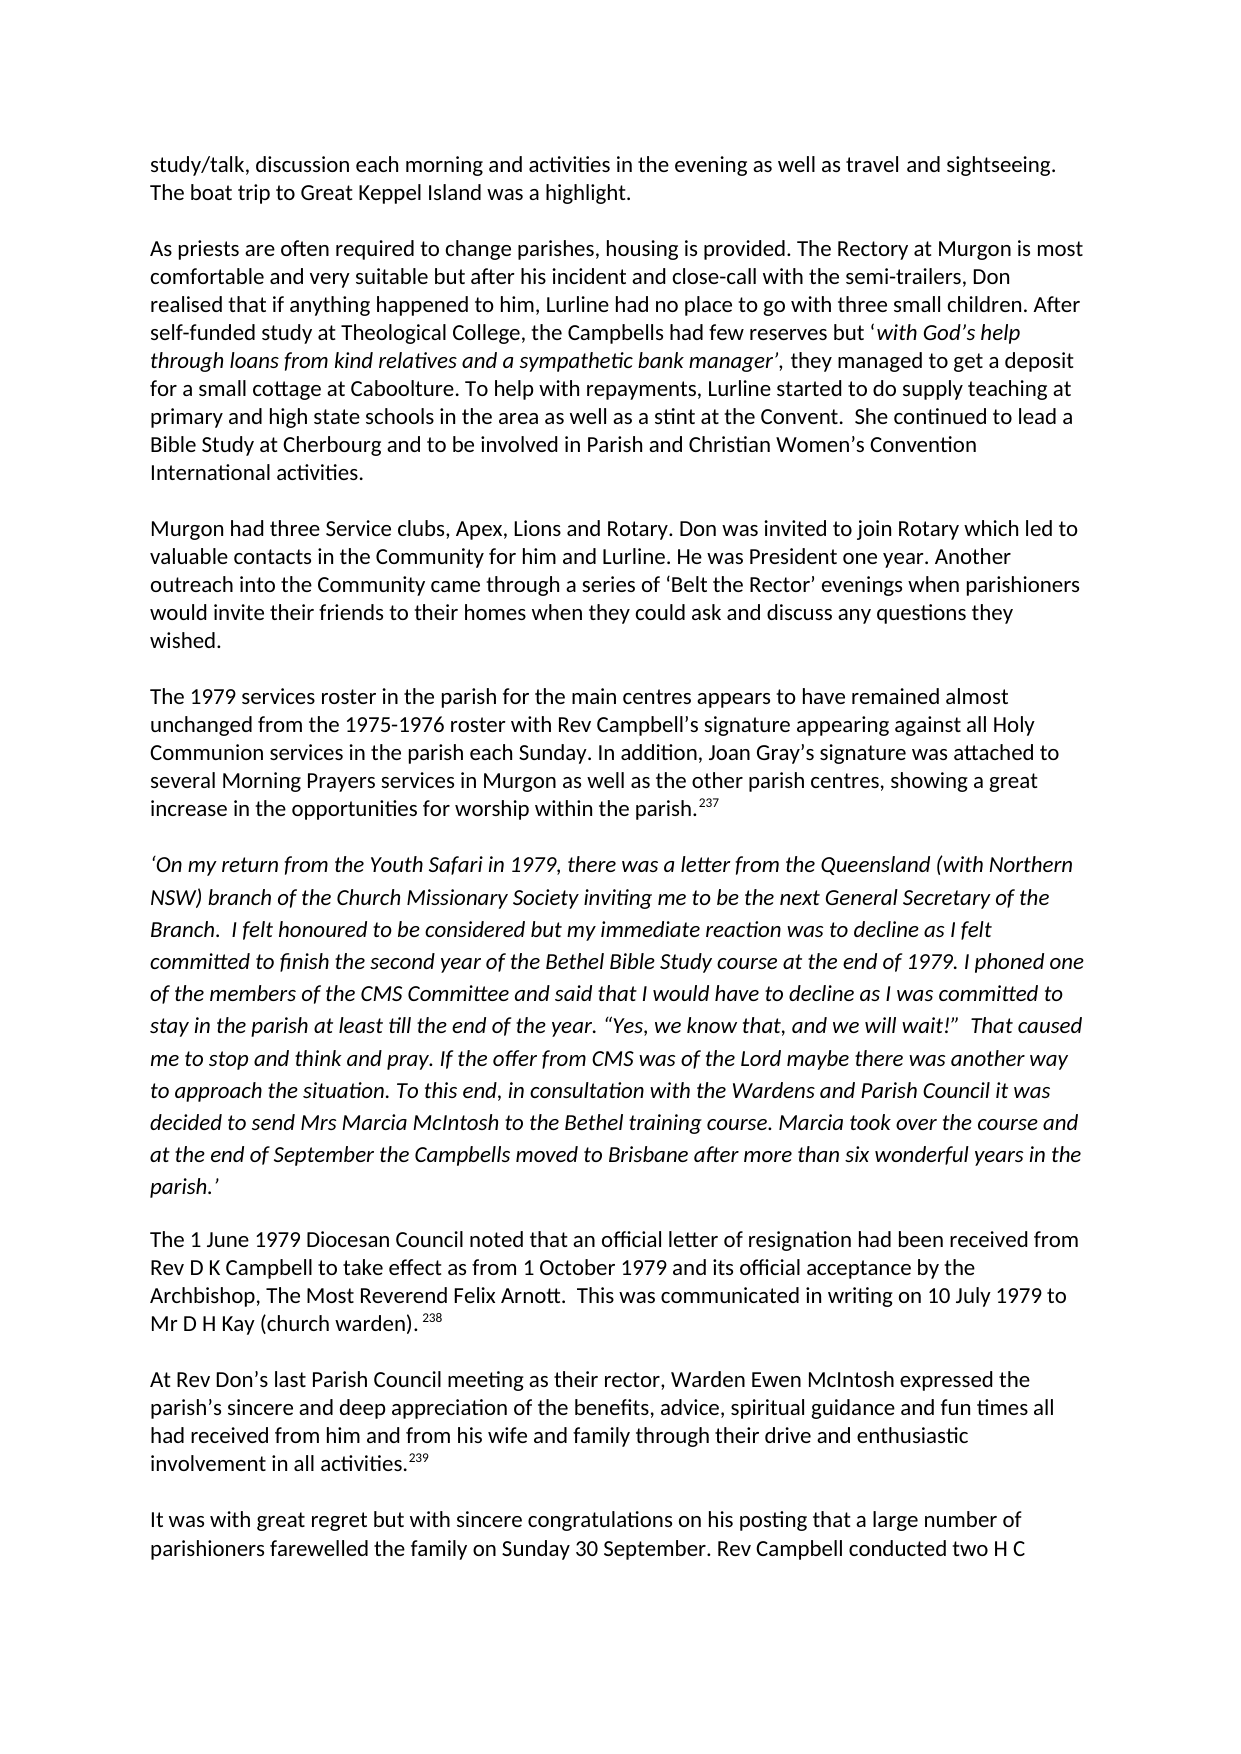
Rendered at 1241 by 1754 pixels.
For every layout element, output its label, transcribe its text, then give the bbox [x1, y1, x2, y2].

text ‘On my return from the Youth Safari in 1979, there was a letter from the Queensland (with Northern NSW) branch of the Church Missionary Society inviting me to be the next General Secretary of the Branch. I felt honoured to be considered but my immediate reaction was to decline as I felt committed to finish the second year of the Bethel Bible Study course at the end of 1979. I phoned one of the members of the CMS Committee and said that I would have to decline as I was committed to stay in the parish at least till the end of the year. “Yes, we know that, and we will wait!” That caused me to stop and think and pray. If the offer from CMS was of the Lord maybe there was another way to approach the situation. To this end, in consultation with the Wardens and Parish Council it was decided to send Mrs Marcia McIntosh to the Bethel training course. Marcia took over the course and at the end of September the Campbells moved to Brisbane after more than six wonderful years in the parish.’ [150, 851, 1090, 1200]
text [150, 1506, 1090, 1562]
text Murgon had three Service clubs, Apex, Lions and Rotary. Don was invited to join Rotary which led to valuable contacts in the Community for him and Lurline. He was President one year. Another outreach into the Community came through a series of ‘Belt the Rector’ evenings when parishioners would invite their friends to their homes when they could ask and discuss any questions they wished. [150, 514, 1090, 654]
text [150, 150, 1090, 206]
text The 1 June 1979 Diocesan Council noted that an official letter of resignation had been received from Rev D K Campbell to take effect as from 1 October 1979 and its official acceptance by the Archbishop, The Most Reverend Felix Arnott. This was communicated in writing on 10 July 1979 to Mr D H Kay (church warden). [150, 1225, 1090, 1337]
text The 1979 services roster in the parish for the main centres appears to have remained almost unchanged from the 1975-1976 roster with Rev Campbell’s signature appearing against all Holy Communion services in the parish each Sunday. In addition, Joan Gray’s signature was attached to several Morning Prayers services in Murgon as well as the other parish centres, showing a great increase in the opportunities for worship within the parish. [150, 682, 1090, 822]
text As priests are often required to change parishes, housing is provided. The Rectory at Murgon is most comfortable and very suitable but after his incident and close-call with the semi-trailers, Don realised that if anything happened to him, Lurline had no place to go with three small children. After self-funded study at Theological College, the Campbells had few reserves but ‘with God’s help through loans from kind relatives and a sympathetic bank manager’, they managed to get a deposit for a small cottage at Caboolture. To help with repayments, Lurline started to do supply teaching at primary and high state schools in the area as well as a stint at the Convent. She continued to lead a Bible Study at Cherbourg and to be involved in Parish and Christian Women’s Convention International activities. [150, 234, 1090, 486]
text At Rev Don’s last Parish Council meeting as their rector, Warden Ewen McIntosh expressed the parish’s sincere and deep appreciation of the benefits, advice, spiritual guidance and fun times all had received from him and from his wife and family through their drive and enthusiastic involvement in all activities. [150, 1366, 1090, 1478]
